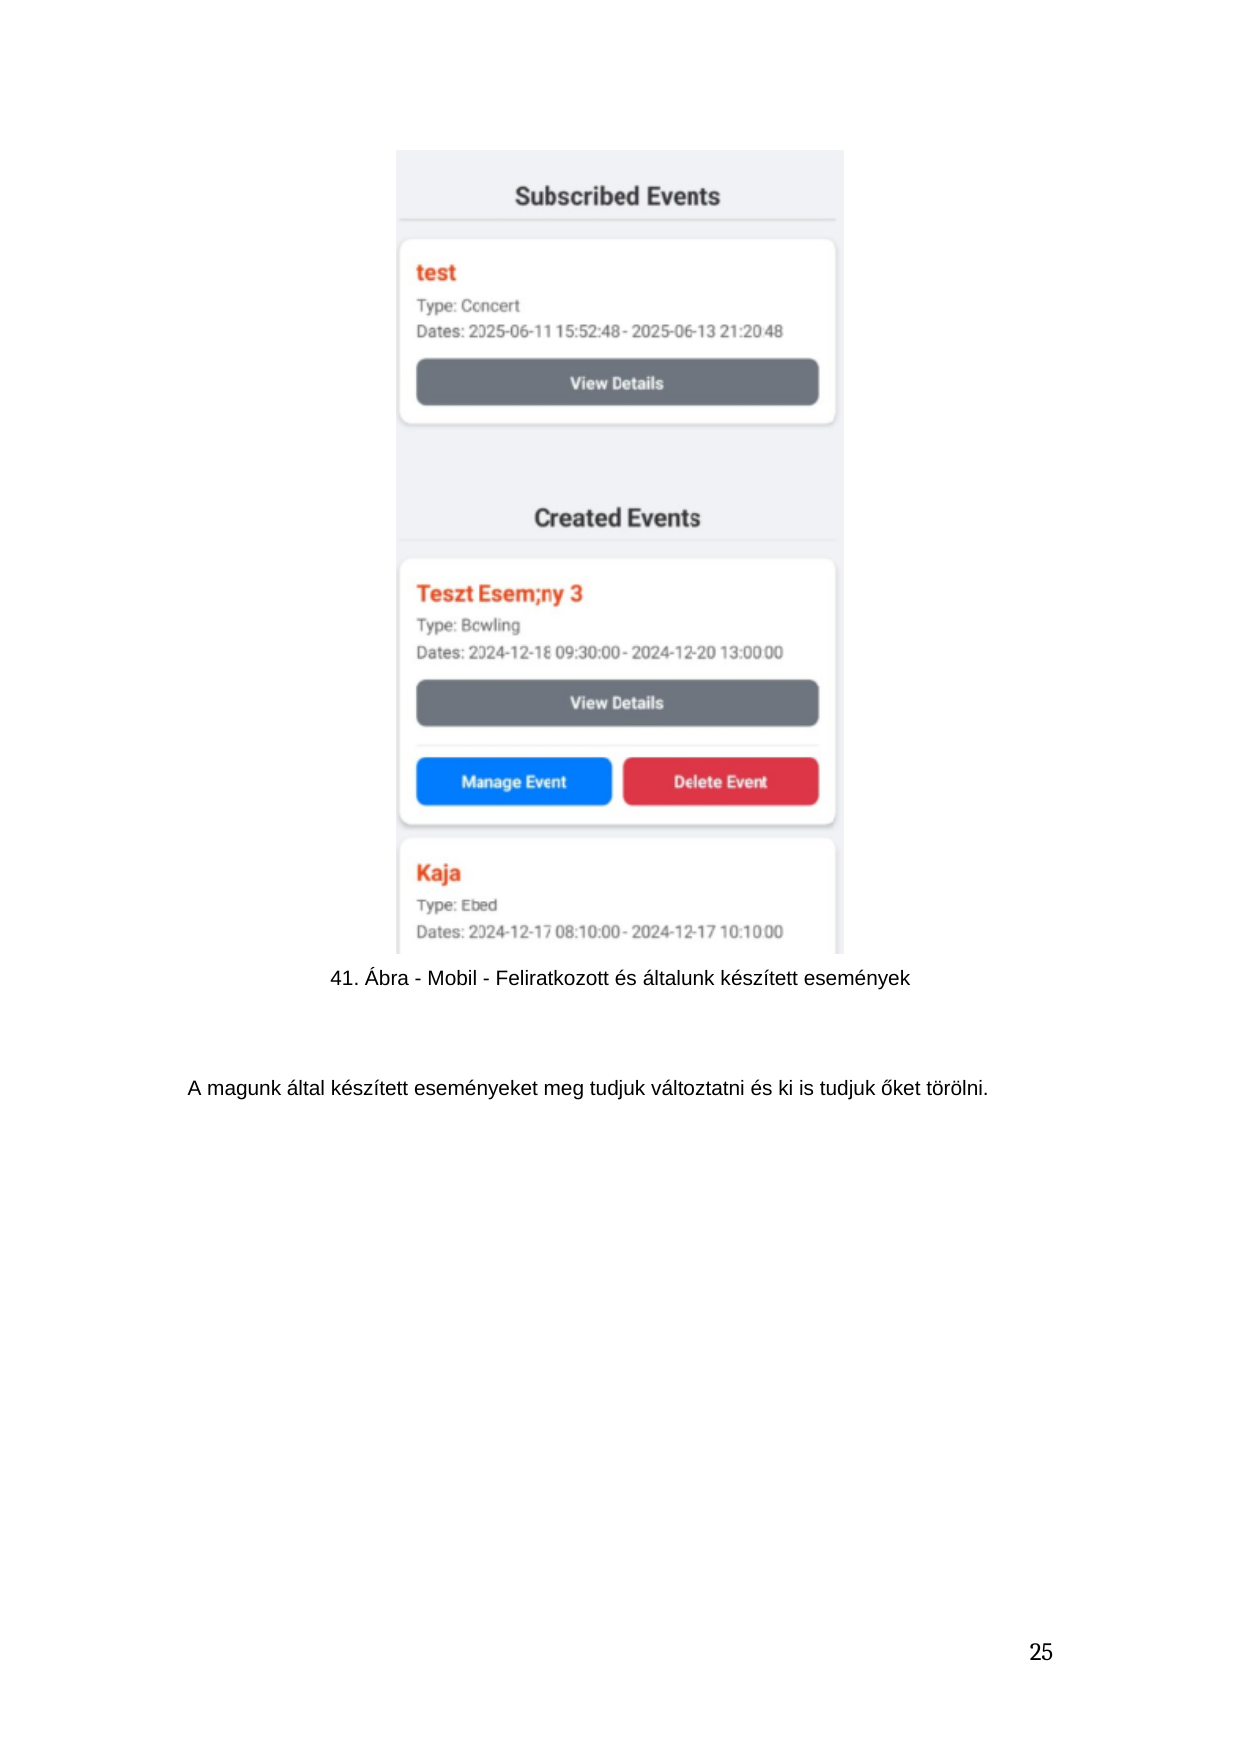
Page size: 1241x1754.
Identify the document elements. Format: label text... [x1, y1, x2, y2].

picture [396, 150, 844, 954]
text 41. Ábra - Mobil - Feliratkozott és általunk készített események [187, 966, 1053, 990]
text A magunk által készített eseményeket meg tudjuk változtatni és ki is tudjuk őket törölni. [187, 1075, 1053, 1099]
